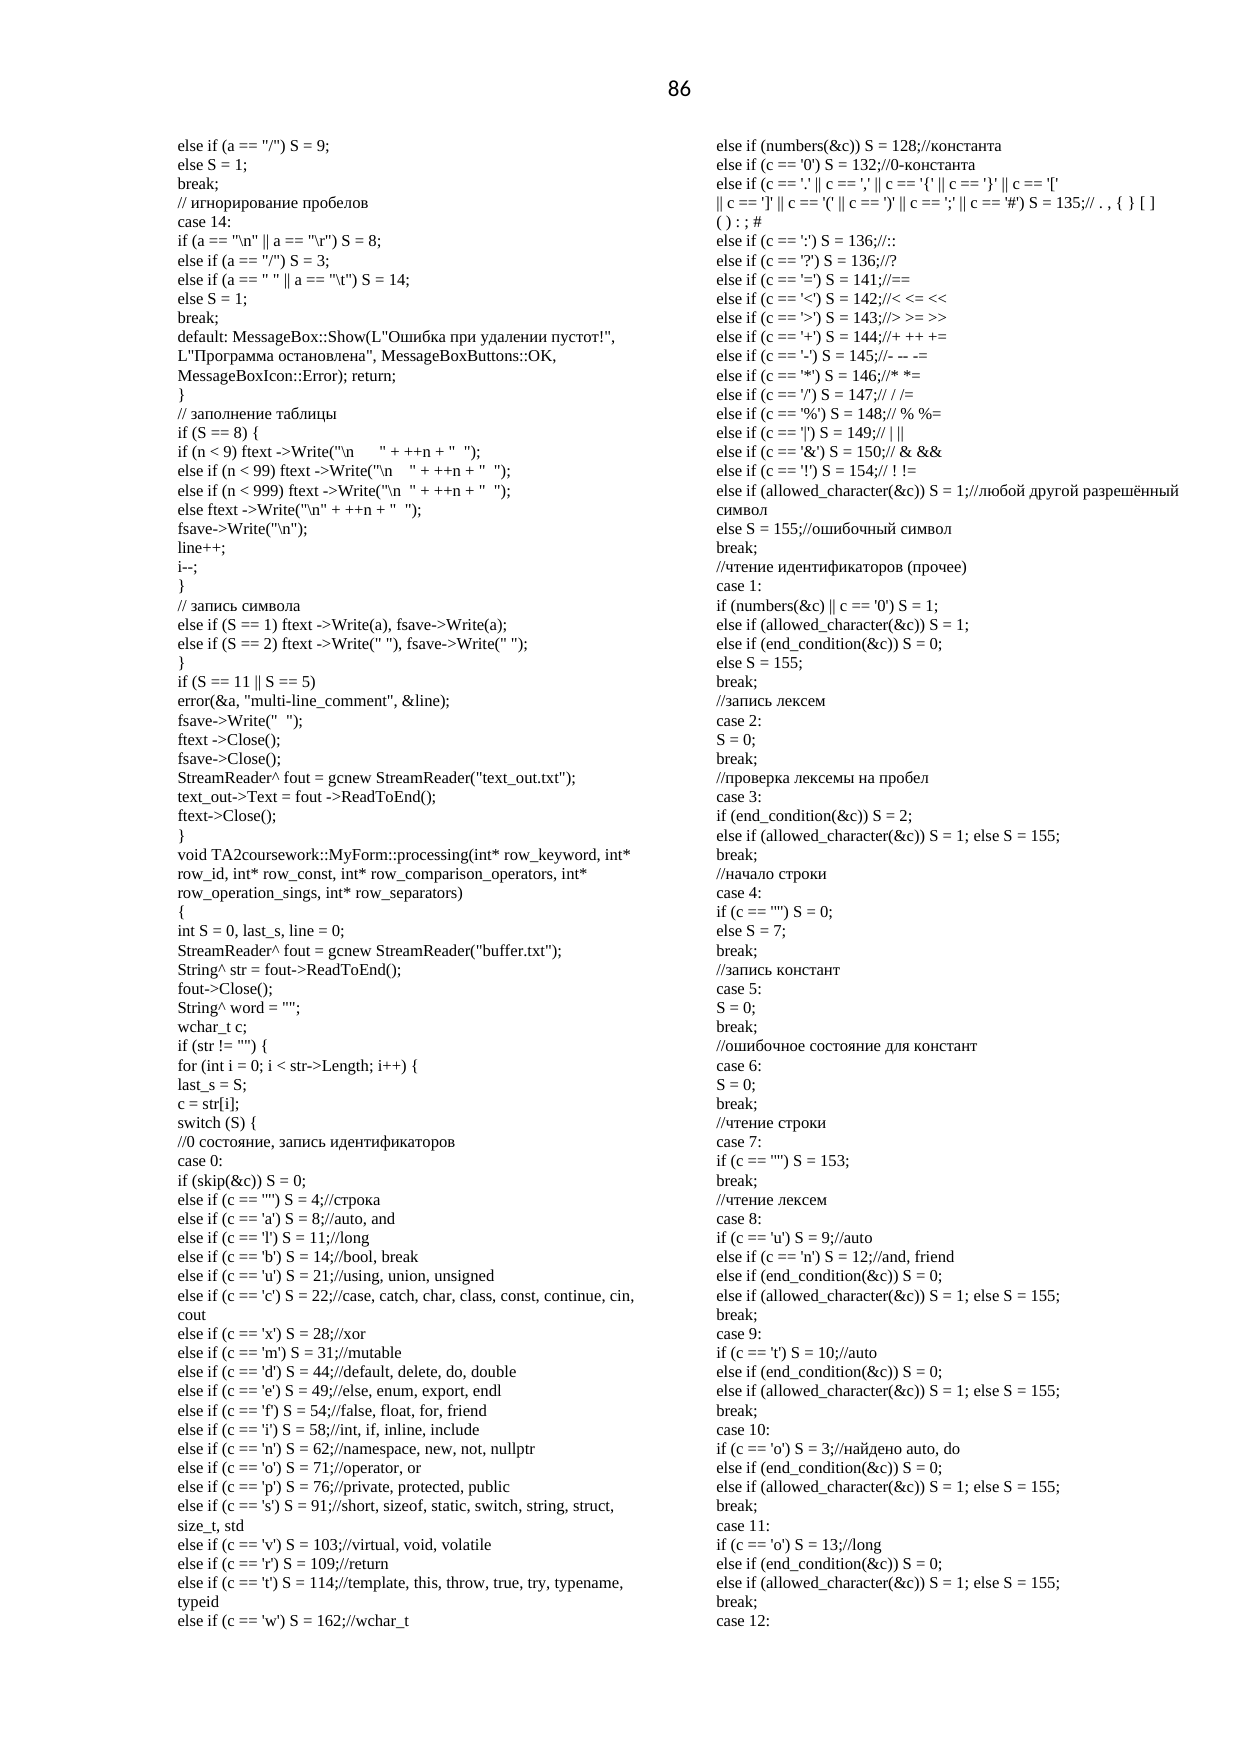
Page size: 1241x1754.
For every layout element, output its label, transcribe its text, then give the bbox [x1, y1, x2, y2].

text if (end_condition(&c)) S = 2; [716, 806, 1181, 825]
text // заполнение таблицы [177, 404, 642, 423]
text else if (allowed_character(&c)) S = 1; [716, 614, 1181, 634]
text break; [716, 1592, 1181, 1611]
text else if (c == '+') S = 144;//+ ++ += [716, 327, 1181, 346]
text else if (a == "/") S = 3; [177, 250, 642, 269]
text else if (c == '&') S = 150;// & && [716, 442, 1181, 461]
text else if (allowed_character(&c)) S = 1; else S = 155; [716, 825, 1181, 844]
text case 2: [716, 710, 1181, 729]
text case 5: [716, 979, 1181, 998]
text //чтение идентификаторов (прочее) [716, 557, 1181, 576]
text fsave->Close(); [177, 749, 642, 768]
text else if (c == 'b') S = 14;//bool, break [177, 1247, 642, 1266]
text else S = 1; [177, 154, 642, 174]
text else S = 155; [716, 653, 1181, 672]
text else if (end_condition(&c)) S = 0; [716, 1554, 1181, 1573]
text case 4: [716, 883, 1181, 902]
text S = 0; [716, 1074, 1181, 1094]
text else if (c == 'x') S = 28;//xor [177, 1324, 642, 1343]
text else if (c == 'p') S = 76;//private, protected, public [177, 1477, 642, 1496]
text else if (c == '|') S = 149;// | || [716, 423, 1181, 442]
text case 6: [716, 1055, 1181, 1074]
text else if (n < 999) ftext ->Write("\n " + ++n + " "); [177, 480, 642, 499]
text else if (c == 's') S = 91;//short, sizeof, static, switch, string, struct, size_t, std [177, 1496, 642, 1534]
text else S = 1; [177, 289, 642, 308]
text else if (c == 'f') S = 54;//false, float, for, friend [177, 1400, 642, 1419]
text String^ word = ""; [177, 998, 642, 1017]
text else if (numbers(&c)) S = 128;//константа [716, 135, 1181, 154]
text i--; [177, 557, 642, 576]
text case 7: [716, 1132, 1181, 1151]
text break; [177, 174, 642, 193]
text break; [716, 844, 1181, 864]
text else if (c == '0') S = 132;//0-константа [716, 154, 1181, 174]
text break; [177, 308, 642, 327]
text if (a == "\n" || a == "\r") S = 8; [177, 231, 642, 250]
text if (c == 'o') S = 3;//найдено auto, do [716, 1439, 1181, 1458]
text break; [716, 940, 1181, 959]
text //проверка лексемы на пробел [716, 768, 1181, 787]
text //0 состояние, запись идентификаторов [177, 1132, 642, 1151]
text if (numbers(&c) || c == '0') S = 1; [716, 595, 1181, 614]
text else if (c == 'm') S = 31;//mutable [177, 1343, 642, 1362]
text switch (S) { [177, 1113, 642, 1132]
text StreamReader^ fout = gcnew StreamReader("buffer.txt"); [177, 940, 642, 959]
text break; [716, 1496, 1181, 1515]
text else if (c == 'n') S = 62;//namespace, new, not, nullptr [177, 1439, 642, 1458]
text S = 0; [716, 998, 1181, 1017]
text if (str != "") { [177, 1036, 642, 1055]
text else if (c == 'c') S = 22;//case, catch, char, class, const, continue, cin, cout [177, 1285, 642, 1324]
text else if (c == '=') S = 141;//== [716, 269, 1181, 289]
text if (S == 11 || S == 5) [177, 672, 642, 691]
text if (skip(&c)) S = 0; [177, 1170, 642, 1189]
text else if (a == " " || a == "\t") S = 14; [177, 269, 642, 289]
text case 8: [716, 1209, 1181, 1228]
text //запись констант [716, 959, 1181, 979]
text else if (c == 'a') S = 8;//auto, and [177, 1209, 642, 1228]
text else if (allowed_character(&c)) S = 1; else S = 155; [716, 1381, 1181, 1400]
text //чтение строки [716, 1113, 1181, 1132]
text break; [716, 1304, 1181, 1324]
text break; [716, 672, 1181, 691]
text else if (c == 'i') S = 58;//int, if, inline, include [177, 1419, 642, 1439]
text else if (c == 'n') S = 12;//and, friend [716, 1247, 1181, 1266]
text else if (allowed_character(&c)) S = 1; else S = 155; [716, 1573, 1181, 1592]
text fsave->Write(" "); [177, 710, 642, 729]
text // запись символа [177, 595, 642, 614]
text fout->Close(); [177, 979, 642, 998]
text else if (c == 'w') S = 162;//wchar_t [177, 1611, 642, 1630]
text else if (c == '!') S = 154;// ! != [716, 461, 1181, 480]
text else S = 155;//ошибочный символ [716, 519, 1181, 538]
text S = 0; [716, 729, 1181, 749]
text if (c == '"') S = 0; [716, 902, 1181, 921]
text else if (c == 't') S = 114;//template, this, throw, true, try, typename, typeid [177, 1573, 642, 1611]
text else if (end_condition(&c)) S = 0; [716, 1458, 1181, 1477]
text else if (a == "/") S = 9; [177, 135, 642, 154]
text case 14: [177, 212, 642, 231]
text if (c == 't') S = 10;//auto [716, 1343, 1181, 1362]
text case 9: [716, 1324, 1181, 1343]
text else if (c == ':') S = 136;//:: [716, 231, 1181, 250]
text } [177, 653, 642, 672]
text } [177, 384, 642, 404]
text else if (S == 1) ftext ->Write(a), fsave->Write(a); [177, 614, 642, 634]
text else if (allowed_character(&c)) S = 1; else S = 155; [716, 1477, 1181, 1496]
text if (c == '"') S = 153; [716, 1151, 1181, 1170]
text line++; [177, 538, 642, 557]
text ftext ->Close(); [177, 729, 642, 749]
text //ошибочное состояние для констант [716, 1036, 1181, 1055]
text else if (c == '"') S = 4;//строка [177, 1189, 642, 1209]
text int S = 0, last_s, line = 0; [177, 921, 642, 940]
text break; [716, 1094, 1181, 1113]
text case 12: [716, 1611, 1181, 1630]
text String^ str = fout->ReadToEnd(); [177, 959, 642, 979]
text //начало строки [716, 864, 1181, 883]
text else if (end_condition(&c)) S = 0; [716, 1362, 1181, 1381]
text case 10: [716, 1419, 1181, 1439]
text else if (c == 'r') S = 109;//return [177, 1554, 642, 1573]
text StreamReader^ fout = gcnew StreamReader("text_out.txt"); [177, 768, 642, 787]
text { [177, 902, 642, 921]
text void TA2coursework::MyForm::processing(int* row_keyword, int* row_id, int* row_const, int* row_comparison_operators, int* row_operation_sings, int* row_separators) [177, 844, 642, 902]
text else if (end_condition(&c)) S = 0; [716, 1266, 1181, 1285]
text else if (c == '?') S = 136;//? [716, 250, 1181, 269]
text else if (c == '.' || c == ',' || c == '{' || c == '}' || c == '[' [716, 174, 1181, 193]
text last_s = S; [177, 1074, 642, 1094]
text if (c == 'o') S = 13;//long [716, 1534, 1181, 1554]
text case 0: [177, 1151, 642, 1170]
text case 1: [716, 576, 1181, 595]
text //запись лексем [716, 691, 1181, 710]
text text_out->Text = fout ->ReadToEnd(); [177, 787, 642, 806]
text } [177, 576, 642, 595]
text // игнорирование пробелов [177, 193, 642, 212]
text case 3: [716, 787, 1181, 806]
text else if (c == '*') S = 146;//* *= [716, 365, 1181, 384]
text else if (S == 2) ftext ->Write(" "), fsave->Write(" "); [177, 634, 642, 653]
text else if (c == '/') S = 147;// / /= [716, 384, 1181, 404]
text if (n < 9) ftext ->Write("\n " + ++n + " "); [177, 442, 642, 461]
text else if (c == '%') S = 148;// % %= [716, 404, 1181, 423]
text else if (c == 'e') S = 49;//else, enum, export, endl [177, 1381, 642, 1400]
text else S = 7; [716, 921, 1181, 940]
text else if (allowed_character(&c)) S = 1;//любой другой разрешённый символ [716, 480, 1181, 519]
text fsave->Write("\n"); [177, 519, 642, 538]
text ftext->Close(); [177, 806, 642, 825]
text else if (allowed_character(&c)) S = 1; else S = 155; [716, 1285, 1181, 1304]
text else if (c == '<') S = 142;//< <= << [716, 289, 1181, 308]
text error(&a, "multi-line_comment", &line); [177, 691, 642, 710]
text break; [716, 1400, 1181, 1419]
text else if (n < 99) ftext ->Write("\n " + ++n + " "); [177, 461, 642, 480]
text } [177, 825, 642, 844]
text wchar_t c; [177, 1017, 642, 1036]
text else if (c == 'u') S = 21;//using, union, unsigned [177, 1266, 642, 1285]
text for (int i = 0; i < str->Length; i++) { [177, 1055, 642, 1074]
text else ftext ->Write("\n" + ++n + " "); [177, 499, 642, 519]
text c = str[i]; [177, 1094, 642, 1113]
text //чтение лексем [716, 1189, 1181, 1209]
text else if (c == 'v') S = 103;//virtual, void, volatile [177, 1534, 642, 1554]
text break; [716, 1170, 1181, 1189]
text || c == ']' || c == '(' || c == ')' || c == ';' || c == '#') S = 135;// . , { } [ ] ( ) : ; # [716, 193, 1181, 231]
text else if (end_condition(&c)) S = 0; [716, 634, 1181, 653]
text break; [716, 538, 1181, 557]
text else if (c == 'o') S = 71;//operator, or [177, 1458, 642, 1477]
text else if (c == '-') S = 145;//- -- -= [716, 346, 1181, 365]
text else if (c == 'd') S = 44;//default, delete, do, double [177, 1362, 642, 1381]
text else if (c == '>') S = 143;//> >= >> [716, 308, 1181, 327]
text if (S == 8) { [177, 423, 642, 442]
text case 11: [716, 1515, 1181, 1534]
text else if (c == 'l') S = 11;//long [177, 1228, 642, 1247]
text break; [716, 749, 1181, 768]
text if (c == 'u') S = 9;//auto [716, 1228, 1181, 1247]
text break; [716, 1017, 1181, 1036]
text default: MessageBox::Show(L"Ошибка при удалении пустот!", L"Программа остановлена", MessageBoxButtons::OK, MessageBoxIcon::Error); return; [177, 327, 642, 384]
